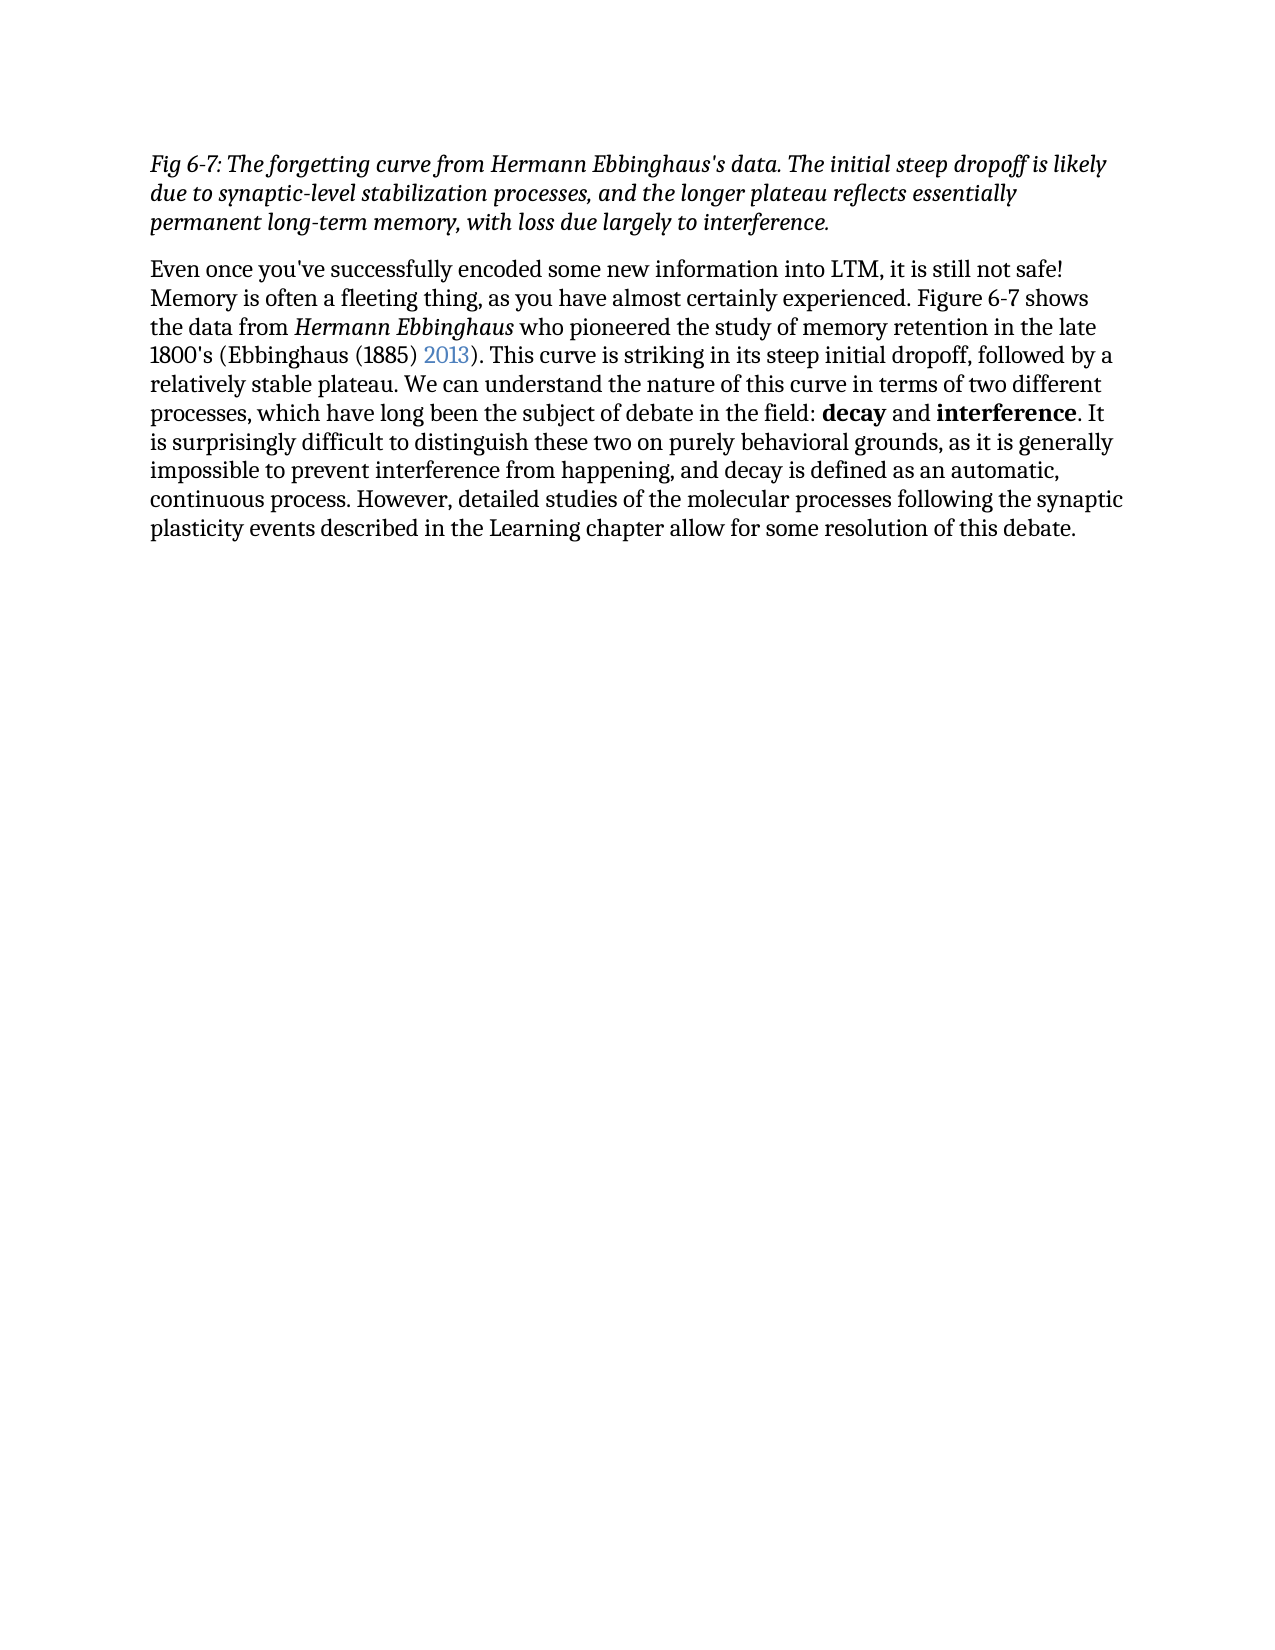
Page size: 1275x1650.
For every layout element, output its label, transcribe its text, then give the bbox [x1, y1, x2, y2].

text Fig 6-7: The forgetting curve from Hermann Ebbinghaus's data. The initial steep dropoff is likely due to synaptic-level stabilization processes, and the longer plateau reflects essentially permanent long-term memory, with loss due largely to interference. [150, 150, 1125, 236]
text Even once you've successfully encoded some new information into LTM, it is still not safe! Memory is often a fleeting thing, as you have almost certainly experienced. Figure 6-7 shows the data from Hermann Ebbinghaus who pioneered the study of memory retention in the late 1800's (Ebbinghaus (1885) 2013). This curve is striking in its steep initial dropoff, followed by a relatively stable plateau. We can understand the nature of this curve in terms of two different processes, which have long been the subject of debate in the field: decay and interference. It is surprisingly difficult to distinguish these two on purely behavioral grounds, as it is generally impossible to prevent interference from happening, and decay is defined as an automatic, continuous process. However, detailed studies of the molecular processes following the synaptic plasticity events described in the Learning chapter allow for some resolution of this debate. [150, 255, 1125, 542]
